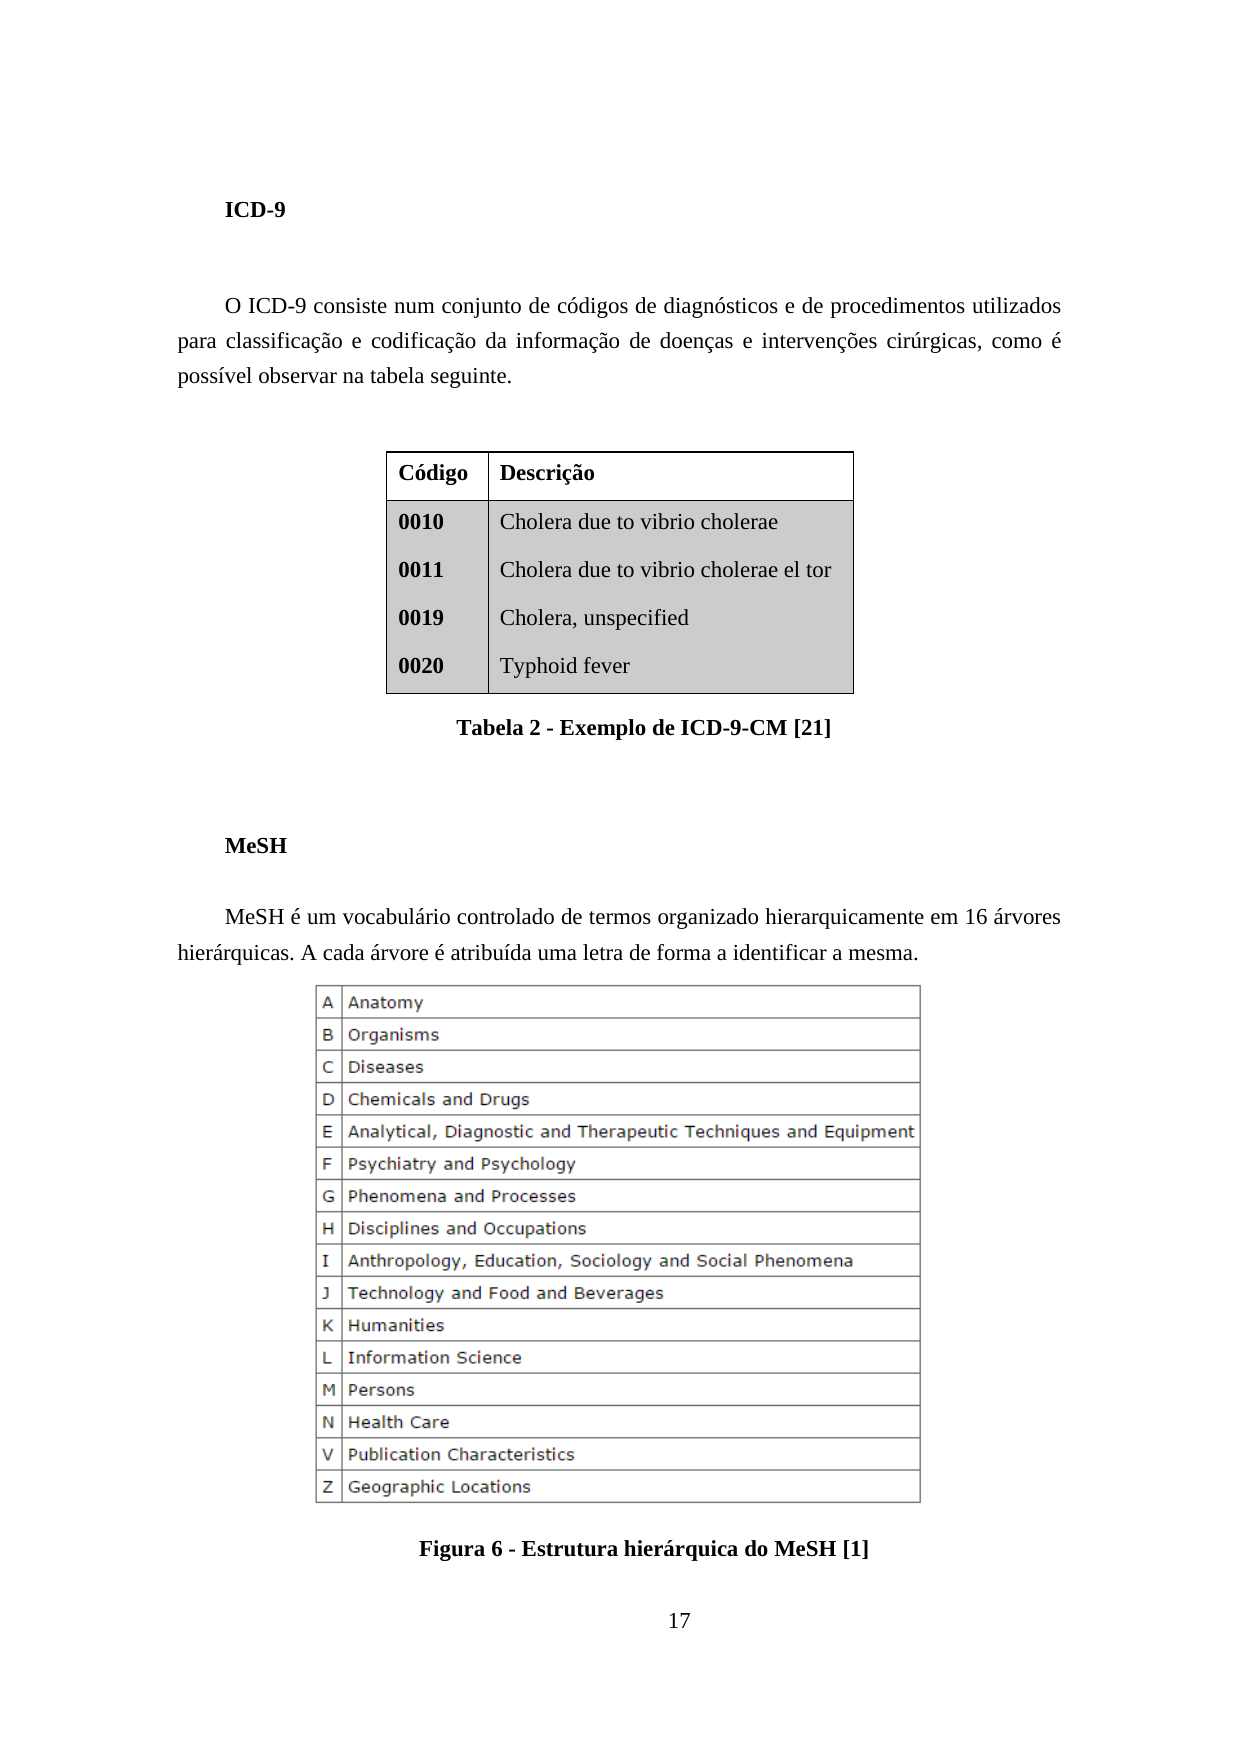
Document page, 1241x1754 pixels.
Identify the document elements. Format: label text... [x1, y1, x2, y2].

text ICD-9 [177, 189, 1063, 224]
text MeSH é um vocabulário controlado de termos organizado hierarquicamente em 16 árvores hierárquicas. A cada árvore é atribuída uma letra de forma a identificar a mesma. [177, 896, 1063, 967]
table_cell Cholera due to vibrio cholerae Cholera due to vibrio cholerae el tor Cholera, unspecified Typhoid fever [489, 501, 853, 693]
text MeSH [177, 825, 1063, 861]
text O ICD-9 consiste num conjunto de códigos de diagnósticos e de procedimentos utilizados para classificação e codificação da informação de doenças e intervenções cirúrgicas, como é possível observar na tabela seguinte. [177, 285, 1063, 391]
table_cell 0010 0011 0019 0020 [387, 501, 488, 693]
picture [314, 981, 927, 1510]
text Tabela 2 - Exemplo de ICD-9-CM [21] [177, 707, 1063, 742]
table_header Descrição [489, 453, 853, 500]
table_header Código [387, 453, 488, 500]
